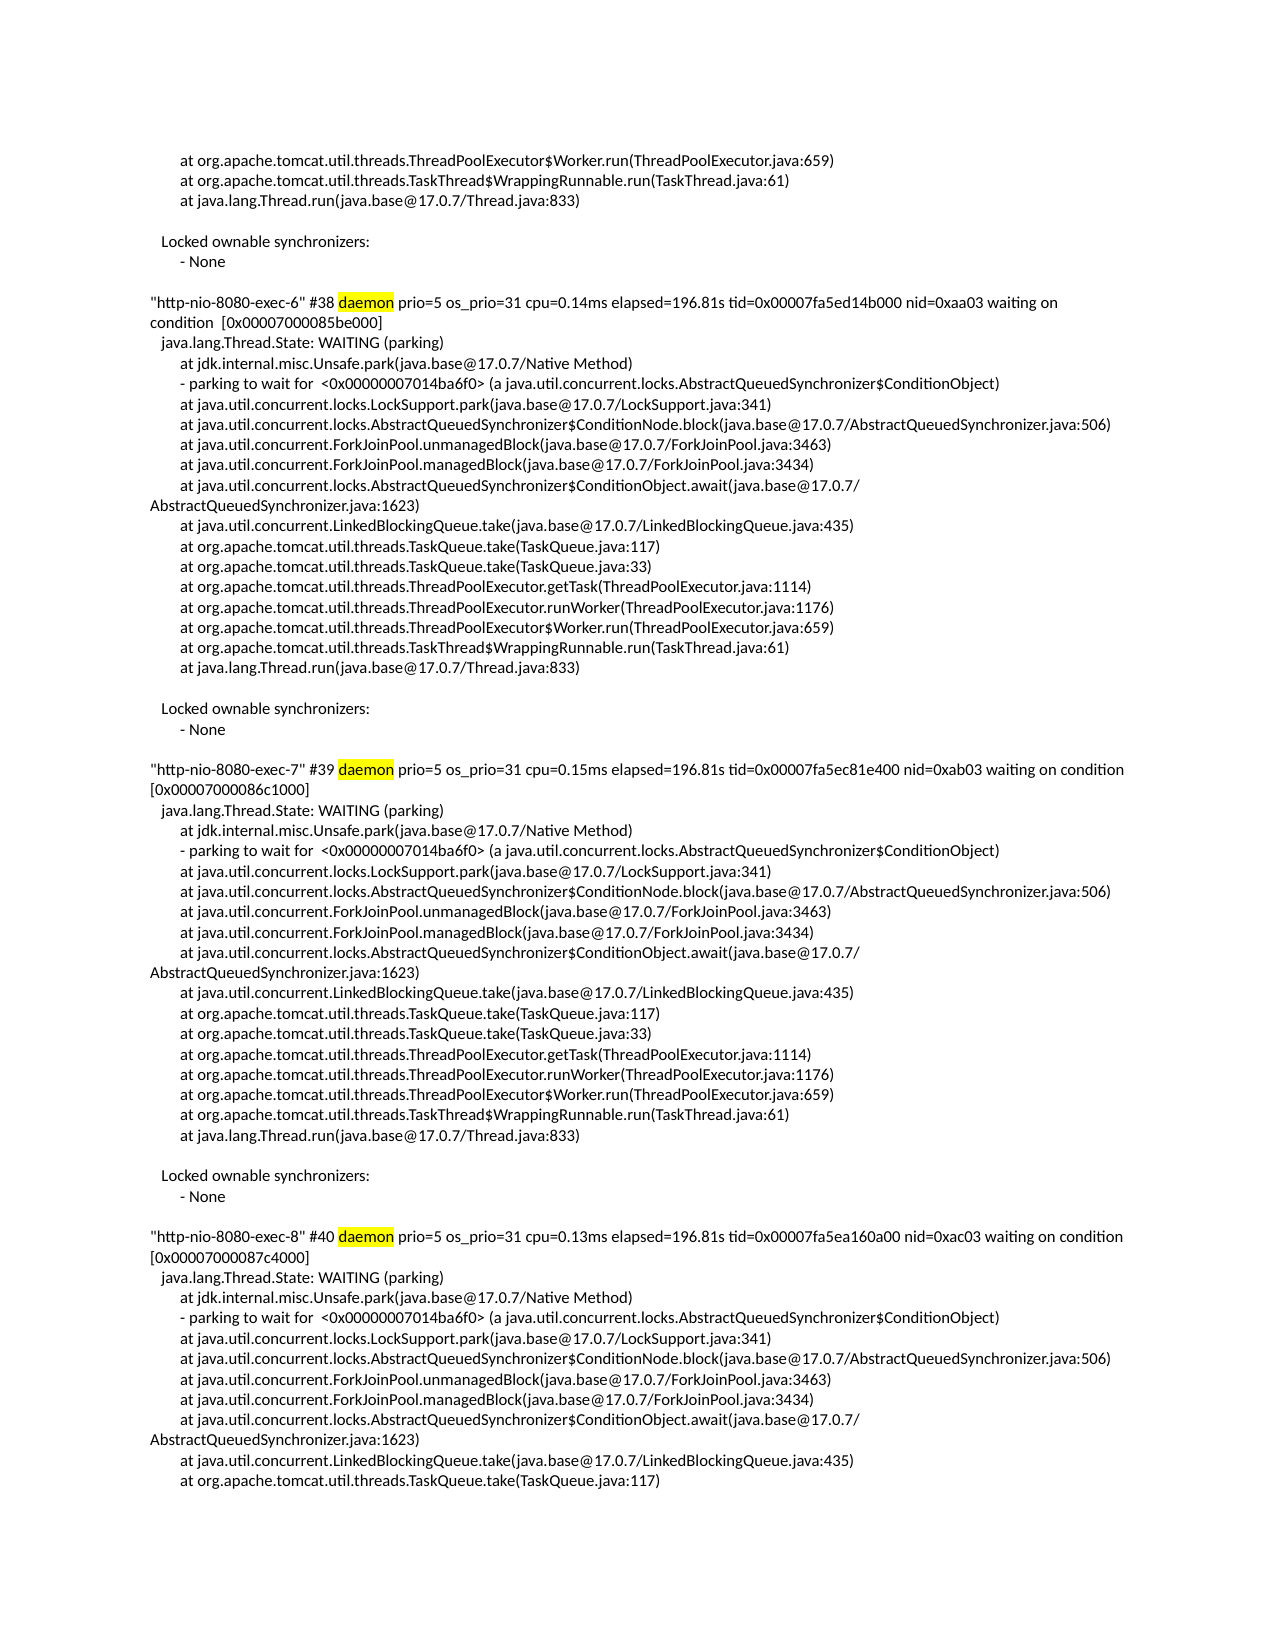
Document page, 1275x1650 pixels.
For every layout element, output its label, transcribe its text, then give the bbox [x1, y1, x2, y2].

text at java.util.concurrent.locks.LockSupport.park(java.base@17.0.7/LockSupport.java:341) [150, 1328, 1125, 1348]
text at java.util.concurrent.ForkJoinPool.unmanagedBlock(java.base@17.0.7/ForkJoinPool.java:3463) [150, 434, 1125, 455]
text at org.apache.tomcat.util.threads.TaskQueue.take(TaskQueue.java:33) [150, 1023, 1125, 1044]
text - None [150, 1186, 1125, 1206]
text at org.apache.tomcat.util.threads.TaskQueue.take(TaskQueue.java:117) [150, 1470, 1125, 1491]
text Locked ownable synchronizers: [150, 1166, 1125, 1186]
text - None [150, 719, 1125, 739]
text at org.apache.tomcat.util.threads.ThreadPoolExecutor$Worker.run(ThreadPoolExecutor.java:659) [150, 1084, 1125, 1105]
text at org.apache.tomcat.util.threads.ThreadPoolExecutor$Worker.run(ThreadPoolExecutor.java:659) [150, 617, 1125, 637]
text at java.util.concurrent.ForkJoinPool.managedBlock(java.base@17.0.7/ForkJoinPool.java:3434) [150, 922, 1125, 942]
text at java.util.concurrent.locks.AbstractQueuedSynchronizer$ConditionNode.block(java.base@17.0.7/AbstractQueuedSynchronizer.java:506) [150, 1348, 1125, 1369]
text at org.apache.tomcat.util.threads.TaskQueue.take(TaskQueue.java:117) [150, 1003, 1125, 1023]
text at org.apache.tomcat.util.threads.ThreadPoolExecutor.runWorker(ThreadPoolExecutor.java:1176) [150, 1064, 1125, 1084]
text - None [150, 252, 1125, 272]
text at org.apache.tomcat.util.threads.TaskQueue.take(TaskQueue.java:117) [150, 536, 1125, 556]
text at org.apache.tomcat.util.threads.TaskThread$WrappingRunnable.run(TaskThread.java:61) [150, 1105, 1125, 1125]
text at java.util.concurrent.locks.AbstractQueuedSynchronizer$ConditionObject.await(java.base@17.0.7/AbstractQueuedSynchronizer.java:1623) [150, 942, 1125, 983]
text at org.apache.tomcat.util.threads.TaskQueue.take(TaskQueue.java:33) [150, 556, 1125, 577]
text at java.util.concurrent.ForkJoinPool.unmanagedBlock(java.base@17.0.7/ForkJoinPool.java:3463) [150, 902, 1125, 922]
text at java.util.concurrent.locks.AbstractQueuedSynchronizer$ConditionNode.block(java.base@17.0.7/AbstractQueuedSynchronizer.java:506) [150, 414, 1125, 434]
text Locked ownable synchronizers: [150, 231, 1125, 252]
text - parking to wait for <0x00000007014ba6f0> (a java.util.concurrent.locks.AbstractQueuedSynchronizer$ConditionObject) [150, 841, 1125, 861]
text at java.util.concurrent.locks.AbstractQueuedSynchronizer$ConditionNode.block(java.base@17.0.7/AbstractQueuedSynchronizer.java:506) [150, 881, 1125, 902]
text at java.util.concurrent.locks.AbstractQueuedSynchronizer$ConditionObject.await(java.base@17.0.7/AbstractQueuedSynchronizer.java:1623) [150, 1409, 1125, 1450]
text at jdk.internal.misc.Unsafe.park(java.base@17.0.7/Native Method) [150, 1287, 1125, 1308]
text at java.util.concurrent.ForkJoinPool.managedBlock(java.base@17.0.7/ForkJoinPool.java:3434) [150, 1389, 1125, 1409]
text "http-nio-8080-exec-6" #38 daemon prio=5 os_prio=31 cpu=0.14ms elapsed=196.81s tid=0x00007fa5ed14b000 nid=0xaa03 waiting on condition [0x00007000085be000] [150, 292, 1125, 333]
text at java.util.concurrent.locks.LockSupport.park(java.base@17.0.7/LockSupport.java:341) [150, 394, 1125, 414]
text at java.util.concurrent.LinkedBlockingQueue.take(java.base@17.0.7/LinkedBlockingQueue.java:435) [150, 983, 1125, 1003]
text "http-nio-8080-exec-8" #40 daemon prio=5 os_prio=31 cpu=0.13ms elapsed=196.81s tid=0x00007fa5ea160a00 nid=0xac03 waiting on condition [0x00007000087c4000] [150, 1227, 1125, 1267]
text at org.apache.tomcat.util.threads.ThreadPoolExecutor.runWorker(ThreadPoolExecutor.java:1176) [150, 597, 1125, 617]
text at java.util.concurrent.LinkedBlockingQueue.take(java.base@17.0.7/LinkedBlockingQueue.java:435) [150, 1450, 1125, 1470]
text at java.util.concurrent.locks.LockSupport.park(java.base@17.0.7/LockSupport.java:341) [150, 861, 1125, 881]
text at java.lang.Thread.run(java.base@17.0.7/Thread.java:833) [150, 1125, 1125, 1145]
text at java.util.concurrent.ForkJoinPool.unmanagedBlock(java.base@17.0.7/ForkJoinPool.java:3463) [150, 1369, 1125, 1389]
text at java.util.concurrent.LinkedBlockingQueue.take(java.base@17.0.7/LinkedBlockingQueue.java:435) [150, 516, 1125, 536]
text java.lang.Thread.State: WAITING (parking) [150, 333, 1125, 353]
text at org.apache.tomcat.util.threads.TaskThread$WrappingRunnable.run(TaskThread.java:61) [150, 637, 1125, 658]
text at org.apache.tomcat.util.threads.ThreadPoolExecutor.getTask(ThreadPoolExecutor.java:1114) [150, 1044, 1125, 1064]
text - parking to wait for <0x00000007014ba6f0> (a java.util.concurrent.locks.AbstractQueuedSynchronizer$ConditionObject) [150, 373, 1125, 394]
text Locked ownable synchronizers: [150, 698, 1125, 719]
text at org.apache.tomcat.util.threads.ThreadPoolExecutor$Worker.run(ThreadPoolExecutor.java:659) [150, 150, 1125, 170]
text at jdk.internal.misc.Unsafe.park(java.base@17.0.7/Native Method) [150, 353, 1125, 373]
text at org.apache.tomcat.util.threads.TaskThread$WrappingRunnable.run(TaskThread.java:61) [150, 170, 1125, 191]
text java.lang.Thread.State: WAITING (parking) [150, 1267, 1125, 1287]
text "http-nio-8080-exec-7" #39 daemon prio=5 os_prio=31 cpu=0.15ms elapsed=196.81s tid=0x00007fa5ec81e400 nid=0xab03 waiting on condition [0x00007000086c1000] [150, 759, 1125, 800]
text java.lang.Thread.State: WAITING (parking) [150, 800, 1125, 820]
text at java.util.concurrent.locks.AbstractQueuedSynchronizer$ConditionObject.await(java.base@17.0.7/AbstractQueuedSynchronizer.java:1623) [150, 475, 1125, 516]
text - parking to wait for <0x00000007014ba6f0> (a java.util.concurrent.locks.AbstractQueuedSynchronizer$ConditionObject) [150, 1308, 1125, 1328]
text at java.util.concurrent.ForkJoinPool.managedBlock(java.base@17.0.7/ForkJoinPool.java:3434) [150, 455, 1125, 475]
text at java.lang.Thread.run(java.base@17.0.7/Thread.java:833) [150, 658, 1125, 678]
text at jdk.internal.misc.Unsafe.park(java.base@17.0.7/Native Method) [150, 820, 1125, 841]
text at java.lang.Thread.run(java.base@17.0.7/Thread.java:833) [150, 191, 1125, 211]
text at org.apache.tomcat.util.threads.ThreadPoolExecutor.getTask(ThreadPoolExecutor.java:1114) [150, 577, 1125, 597]
